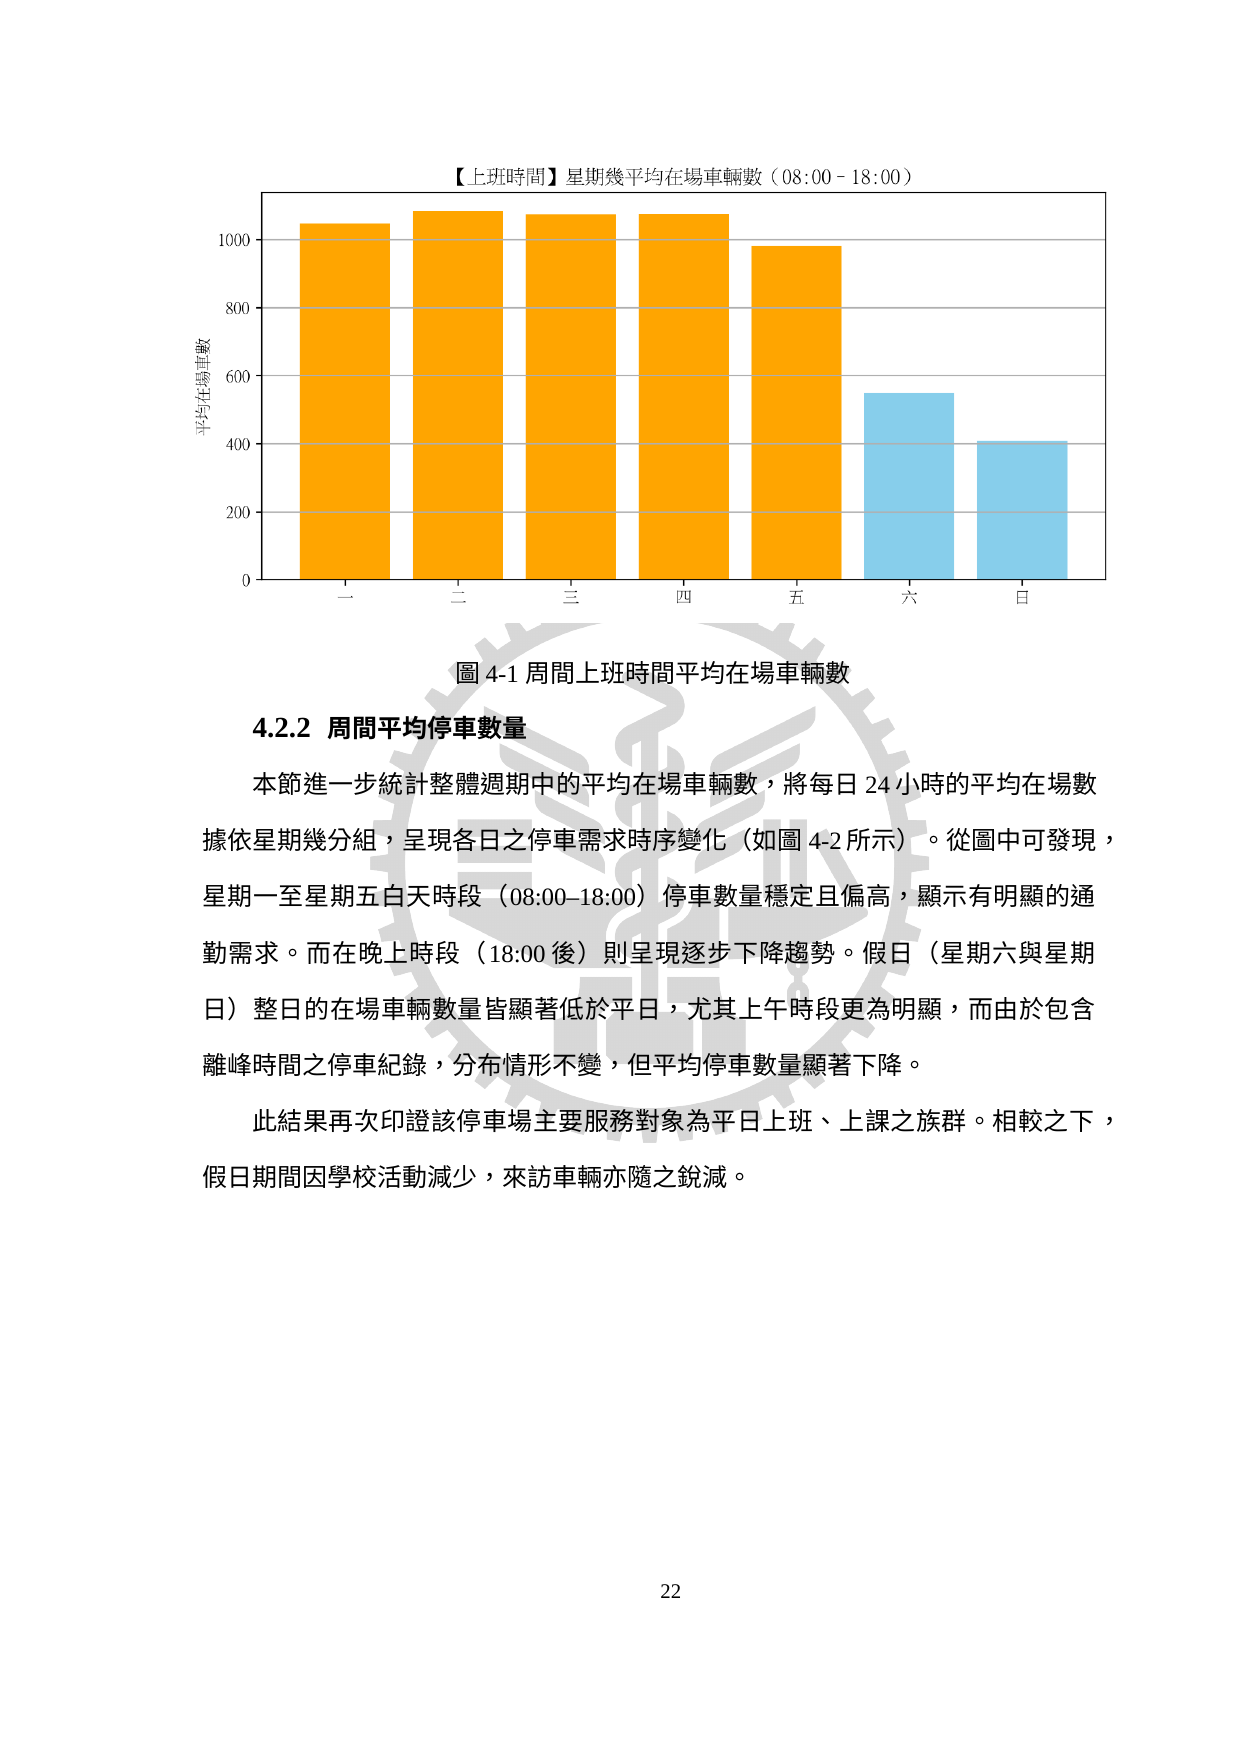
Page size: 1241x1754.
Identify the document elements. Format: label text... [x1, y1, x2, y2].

text 圖4-1 周間上班時間平均在場車輛數 [187, 652, 1097, 690]
text 本節進一步統計整體週期中的平均在場車輛數，將每日24小時的平均在場數據依星期幾分組，呈現各日之停車需求時序變化（如圖4-2所示）。從圖中可發現，星期一至星期五白天時段（08:00–18:00）停車數量穩定且偏高，顯示有明顯的通勤需求。而在晚上時段（18:00後）則呈現逐步下降趨勢。假日（星期六與星期日）整日的在場車輛數量皆顯著低於平日，尤其上午時段更為明顯，而由於包含離峰時間之停車紀錄，分布情形不變，但平均停車數量顯著下降。 [202, 764, 1097, 1082]
text 此結果再次印證該停車場主要服務對象為平日上班、上課之族群。相較之下，假日期間因學校活動減少，來訪車輛亦隨之銳減。 [202, 1101, 1097, 1194]
subtitle 周間平均停車數量 [202, 708, 1097, 746]
picture [177, 150, 1123, 623]
